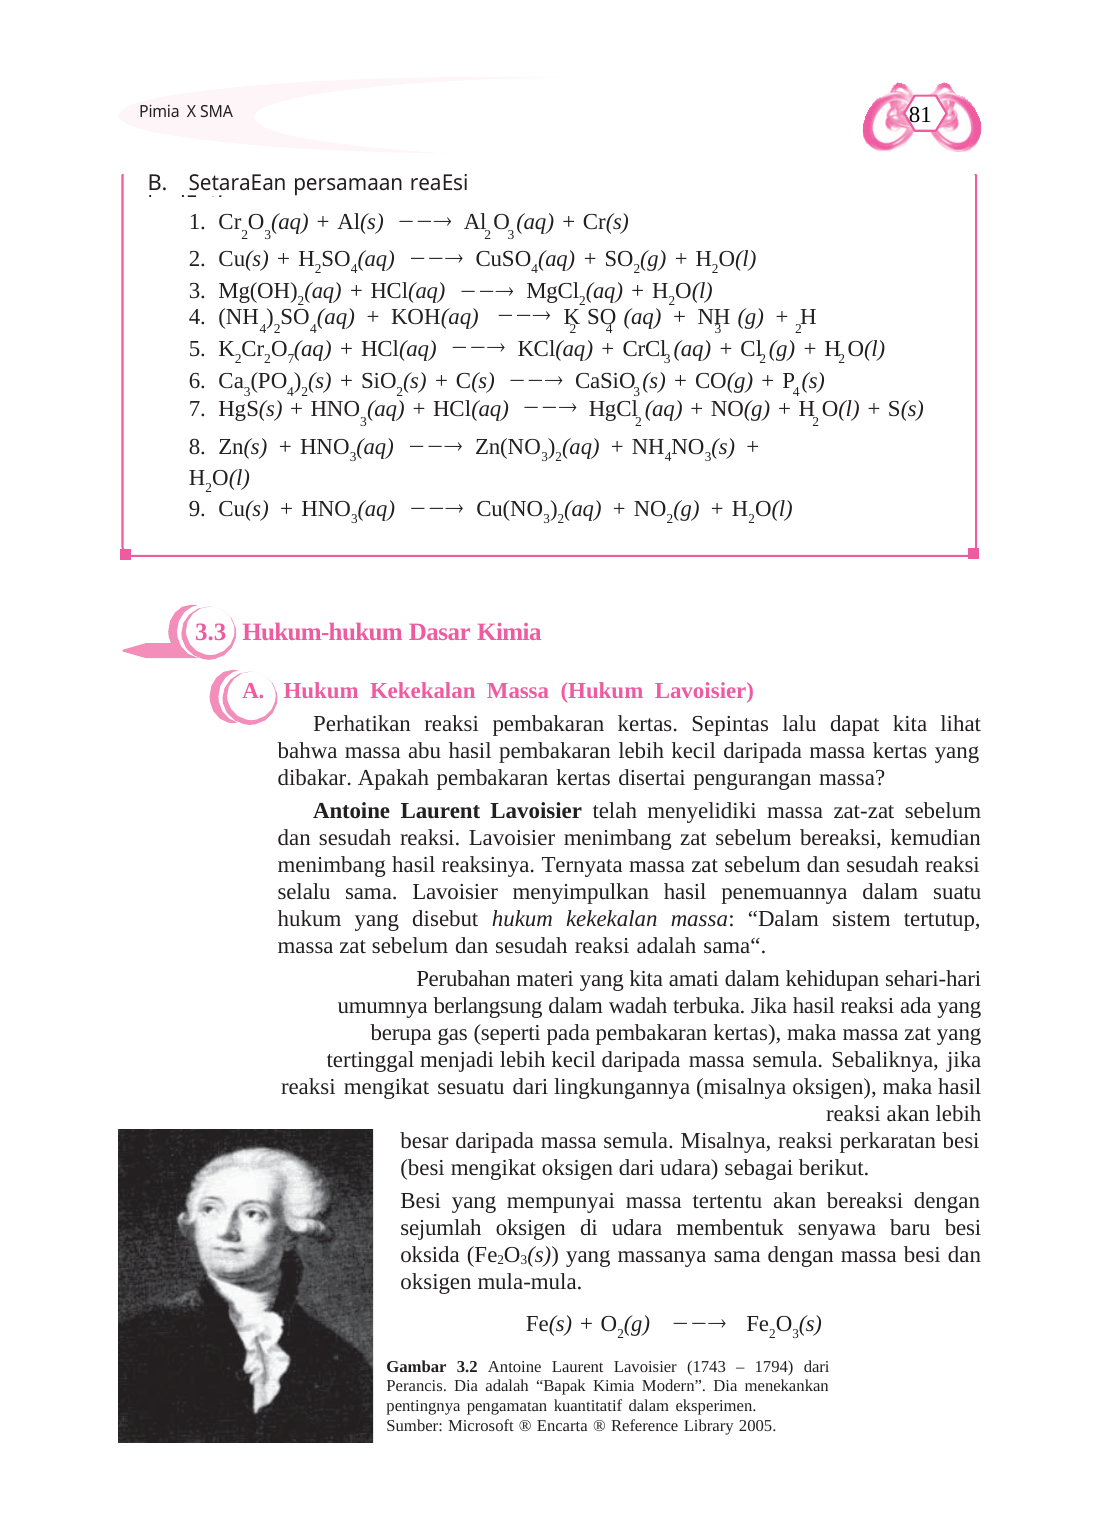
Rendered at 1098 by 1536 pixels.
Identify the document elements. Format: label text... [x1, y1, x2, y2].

subtitle Hukum-hukum Dasar Kimia [242, 617, 1000, 646]
text besar daripada massa semula. Misalnya, reaksi perkaratan besi (besi mengikat oksigen dari udara) sebagai berikut. [400, 1127, 980, 1181]
subtitle Hukum Kekekalan Massa (Hukum Lavoisier) [283, 677, 1000, 703]
text Fe(s) + O2(g)  Fe2O3(s) [526, 1309, 1000, 1342]
text Besi yang mempunyai massa tertentu akan bereaksi dengan sejumlah oksigen di udara membentuk senyawa baru besi oksida (Fe2O3(s)) yang massanya sama dengan massa besi dan oksigen mula-mula. [400, 1187, 981, 1295]
text Gambar 3.2 Antoine Laurent Lavoisier (1743 – 1794) dari Perancis. Dia adalah “Bapak Kimia Modern”. Dia menekankan pentingnya pengamatan kuantitatif dalam eksperimen. [386, 1356, 829, 1415]
picture [118, 1129, 374, 1443]
text Perubahan materi yang kita amati dalam kehidupan sehari-hari umumnya berlangsung dalam wadah terbuka. Jika hasil reaksi ada yang berupa gas (seperti pada pembakaran kertas), maka massa zat yang tertinggal menjadi lebih kecil daripada massa semula. Sebaliknya, jika reaksi mengikat sesuatu dari lingkungannya (misalnya oksigen), maka hasil reaksi akan lebih [277, 965, 981, 1127]
text Sumber: Microsoft ® Encarta ® Reference Library 2005. [386, 1416, 1000, 1435]
text Antoine Laurent Lavoisier telah menyelidiki massa zat-zat sebelum dan sesudah reaksi. Lavoisier menimbang zat sebelum bereaksi, kemudian menimbang hasil reaksinya. Ternyata massa zat sebelum dan sesudah reaksi selalu sama. Lavoisier menyimpulkan hasil penemuannya dalam suatu hukum yang disebut hukum kekekalan massa: “Dalam sistem tertutup, massa zat sebelum dan sesudah reaksi adalah sama“. [277, 797, 981, 959]
text Perhatikan reaksi pembakaran kertas. Sepintas lalu dapat kita lihat bahwa massa abu hasil pembakaran lebih kecil daripada massa kertas yang dibakar. Apakah pembakaran kertas disertai pengurangan massa? [277, 710, 981, 790]
picture [862, 81, 981, 152]
